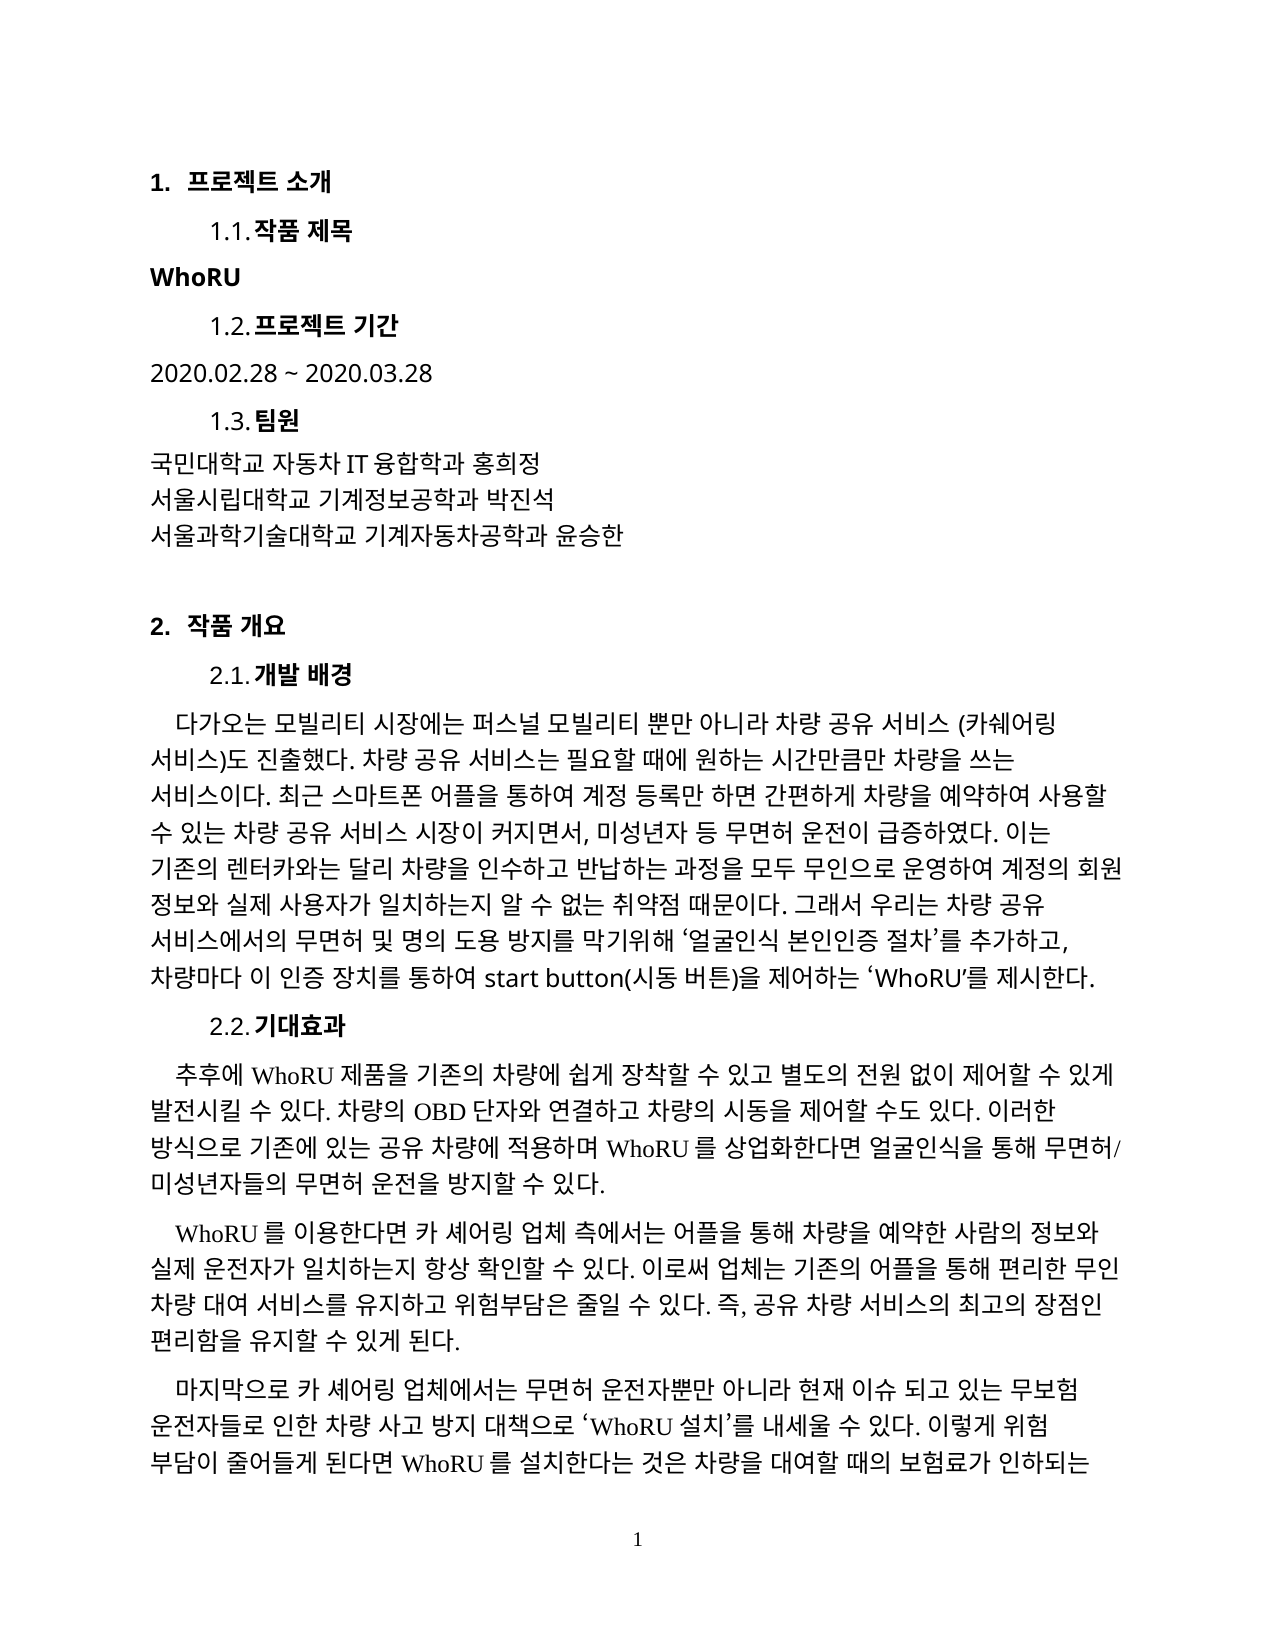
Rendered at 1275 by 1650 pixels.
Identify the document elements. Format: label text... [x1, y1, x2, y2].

subtitle 작품 제목 [209, 211, 1125, 247]
subtitle 프로젝트 소개 [150, 162, 1125, 199]
text 서울과학기술대학교 기계자동차공학과 윤승한 [150, 517, 1125, 553]
text 서울시립대학교 기계정보공학과 박진석 [150, 481, 1125, 517]
subtitle 기대효과 [209, 1007, 1125, 1043]
text 다가오는 모빌리티 시장에는 퍼스널 모빌리티 뿐만 아니라 차량 공유 서비스 (카쉐어링 서비스)도 진출했다. 차량 공유 서비스는 필요할 때에 원하는 시간만큼만 차량을 쓰는 서비스이다. 최근 스마트폰 어플을 통하여 계정 등록만 하면 간편하게 차량을 예약하여 사용할 수 있는 차량 공유 서비스 시장이 커지면서, 미성년자 등 무면허 운전이 급증하였다. 이는 기존의 렌터카와는 달리 차량을 인수하고 반납하는 과정을 모두 무인으로 운영하여 계정의 회원 정보와 실제 사용자가 일치하는지 알 수 없는 취약점 때문이다. 그래서 우리는 차량 공유 서비스에서의 무면허 및 명의 도용 방지를 막기위해 ‘얼굴인식 본인인증 절차’를 추가하고, 차량마다 이 인증 장치를 통하여 start button(시동 버튼)을 제어하는 ‘WhoRU’를 제시한다. [150, 704, 1125, 994]
text 2020.02.28 ~ 2020.03.28 [150, 355, 1125, 389]
text 추후에 WhoRU 제품을 기존의 차량에 쉽게 장착할 수 있고 별도의 전원 없이 제어할 수 있게 발전시킬 수 있다. 차량의 OBD 단자와 연결하고 차량의 시동을 제어할 수도 있다. 이러한 방식으로 기존에 있는 공유 차량에 적용하며 WhoRU를 상업화한다면 얼굴인식을 통해 무면허/미성년자들의 무면허 운전을 방지할 수 있다. [150, 1056, 1125, 1201]
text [150, 1371, 1125, 1479]
text WhoRU [150, 260, 1125, 294]
text WhoRU를 이용한다면 카 셰어링 업체 측에서는 어플을 통해 차량을 예약한 사람의 정보와 실제 운전자가 일치하는지 항상 확인할 수 있다. 이로써 업체는 기존의 어플을 통해 편리한 무인 차량 대여 서비스를 유지하고 위험부담은 줄일 수 있다. 즉, 공유 차량 서비스의 최고의 장점인 편리함을 유지할 수 있게 된다. [150, 1213, 1125, 1358]
subtitle 개발 배경 [209, 656, 1125, 692]
text 국민대학교 자동차IT융합학과 홍희정 [150, 444, 1125, 481]
subtitle 작품 개요 [150, 607, 1125, 643]
subtitle 팀원 [209, 402, 1125, 438]
subtitle 프로젝트 기간 [209, 307, 1125, 343]
